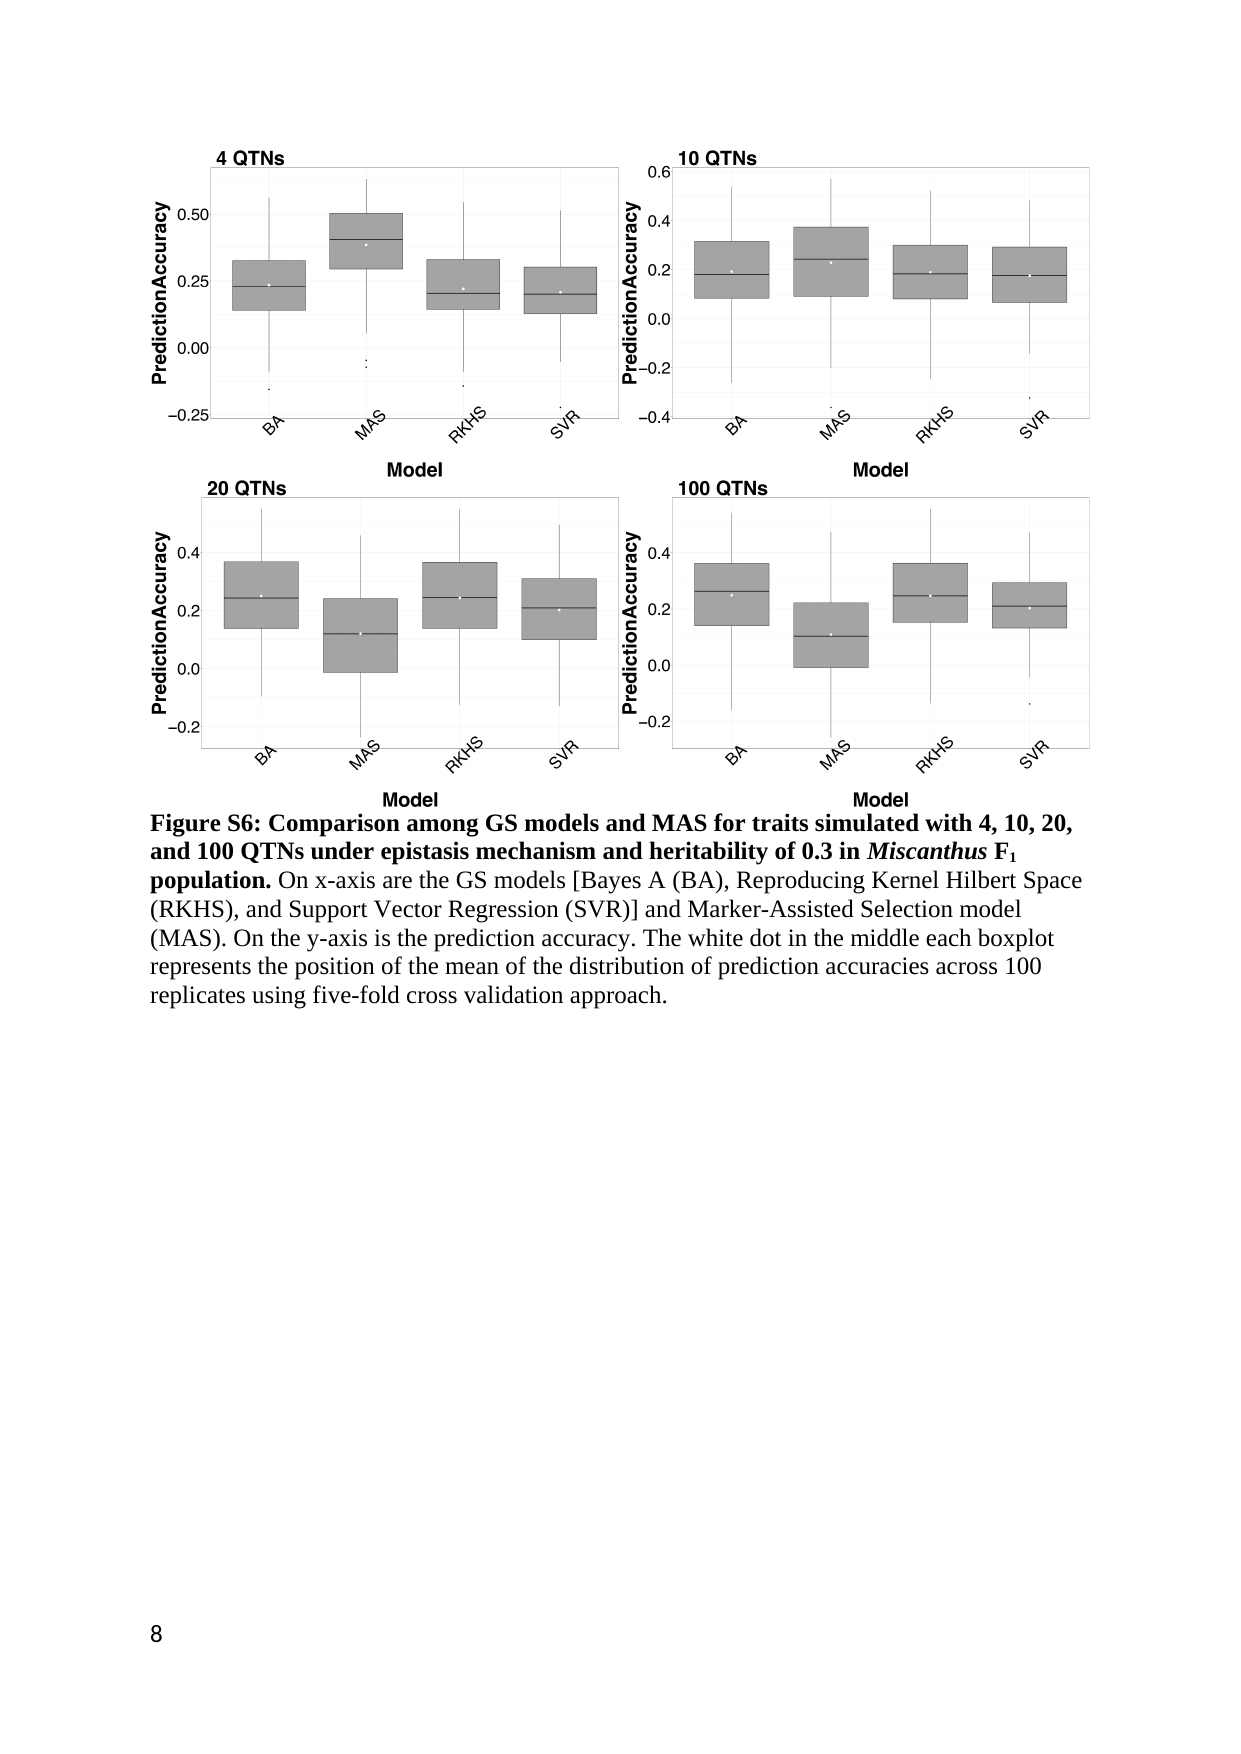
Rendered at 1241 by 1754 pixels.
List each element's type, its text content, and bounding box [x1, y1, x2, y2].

text Figure S6: Comparison among GS models and MAS for traits simulated with 4, 10, 20, and 100 QTNs under epistasis mechanism and heritability of 0.3 in Miscanthus F1 population. On x-axis are the GS models [Bayes A (BA), Reproducing Kernel Hilbert Space (RKHS), and Support Vector Regression (SVR)] and Marker-Assisted Selection model (MAS). On the y-axis is the prediction accuracy. The white dot in the middle each boxplot represents the position of the mean of the distribution of prediction accuracies across 100 replicates using five-fold cross validation approach. [150, 808, 1090, 1009]
